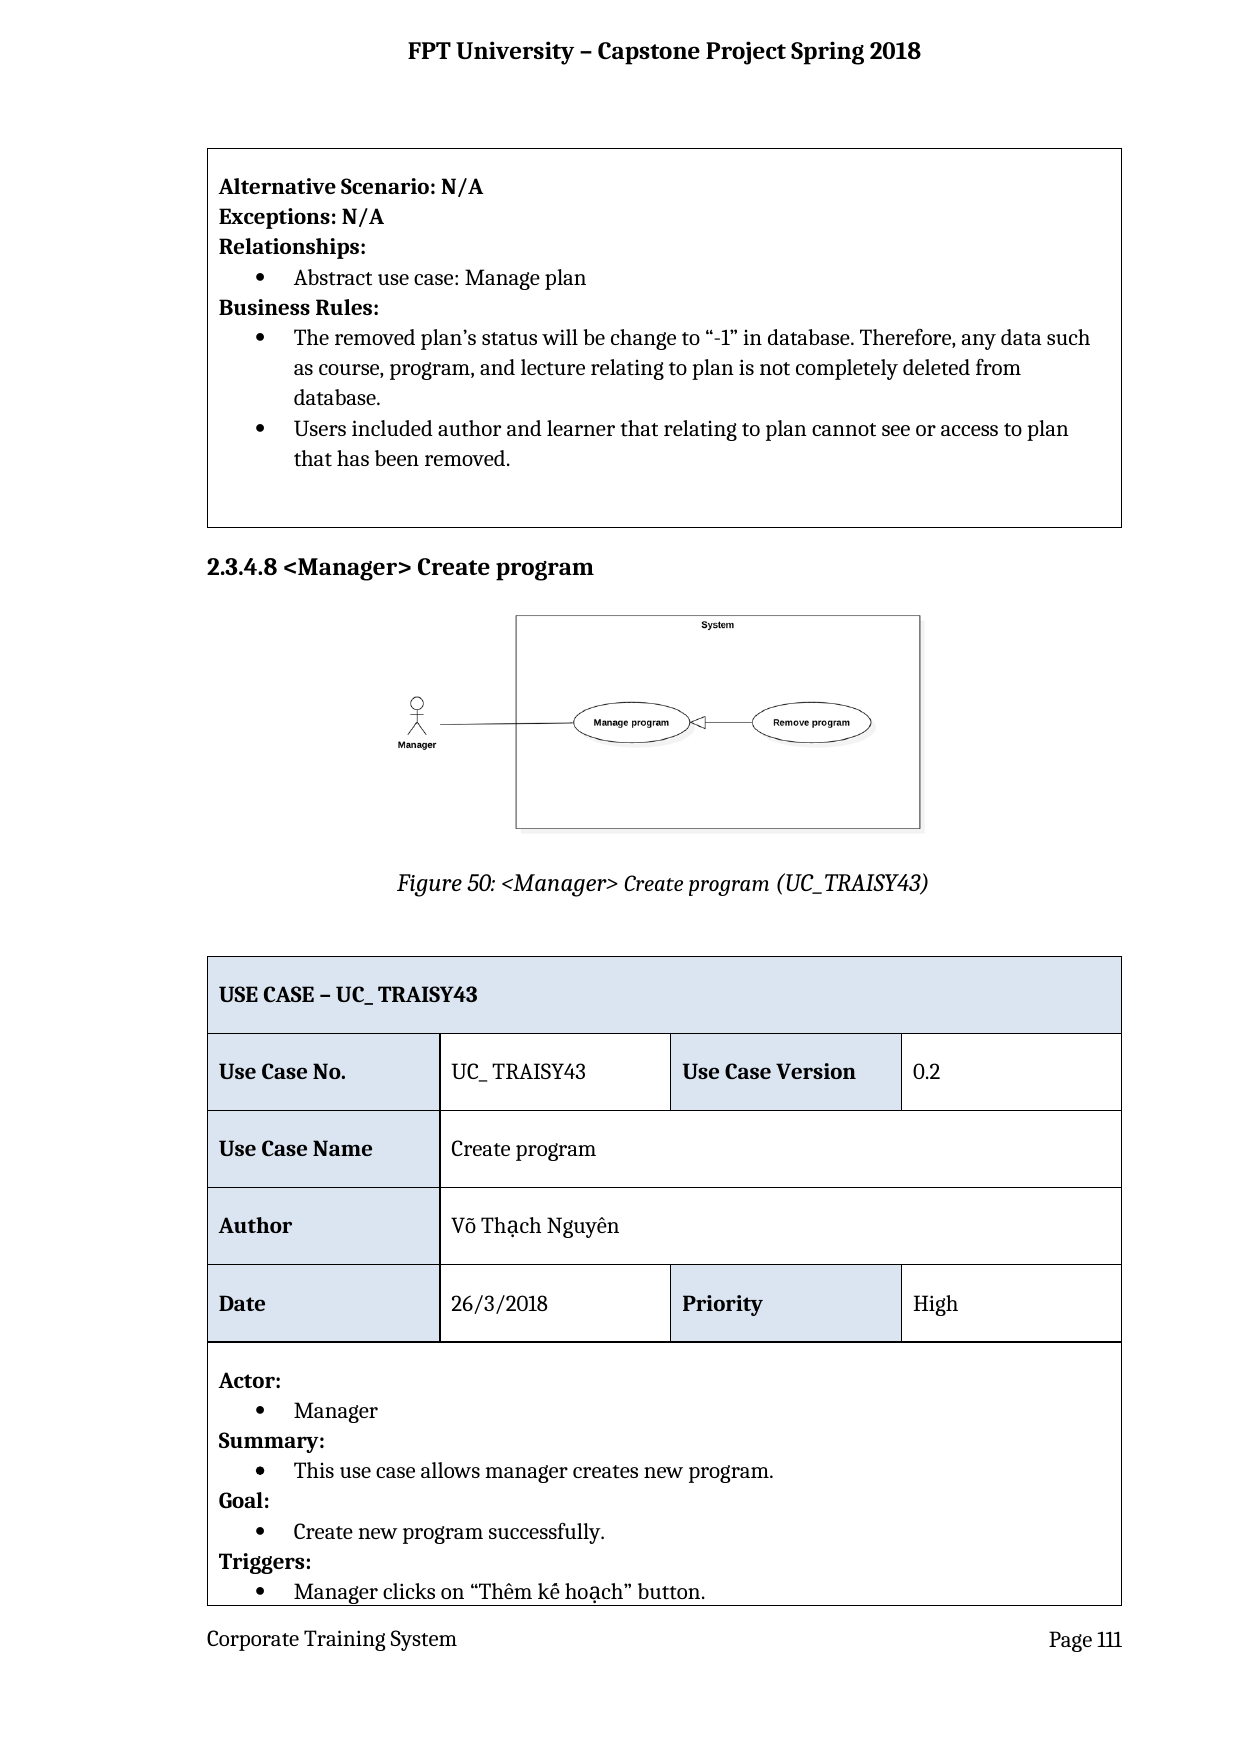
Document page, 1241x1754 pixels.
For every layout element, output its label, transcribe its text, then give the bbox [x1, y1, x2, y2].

text Figure 50: <Manager> Create program (UC_TRAISY43) [207, 869, 1122, 898]
table_cell UC_ TRAISY43 [441, 1034, 670, 1110]
table_header USE CASE – UC_ TRAISY43 [208, 957, 1121, 1033]
table_cell Author [208, 1188, 439, 1264]
table_cell Võ Thạch Nguyên [441, 1188, 1121, 1264]
table_cell Date [208, 1265, 439, 1341]
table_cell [208, 149, 1121, 527]
table_cell High [902, 1265, 1121, 1341]
text 2.3.4.8 <Manager> Create program [207, 553, 1122, 582]
table_cell 0.2 [902, 1034, 1121, 1110]
table_cell 26/3/2018 [441, 1265, 670, 1341]
table_cell Use Case No. [208, 1034, 439, 1110]
picture [374, 586, 955, 865]
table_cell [208, 1343, 1121, 1605]
table_cell Use Case Version [671, 1034, 901, 1110]
table_cell Use Case Name [208, 1111, 439, 1187]
table_cell Create program [441, 1111, 1121, 1187]
table_cell Priority [671, 1265, 901, 1341]
